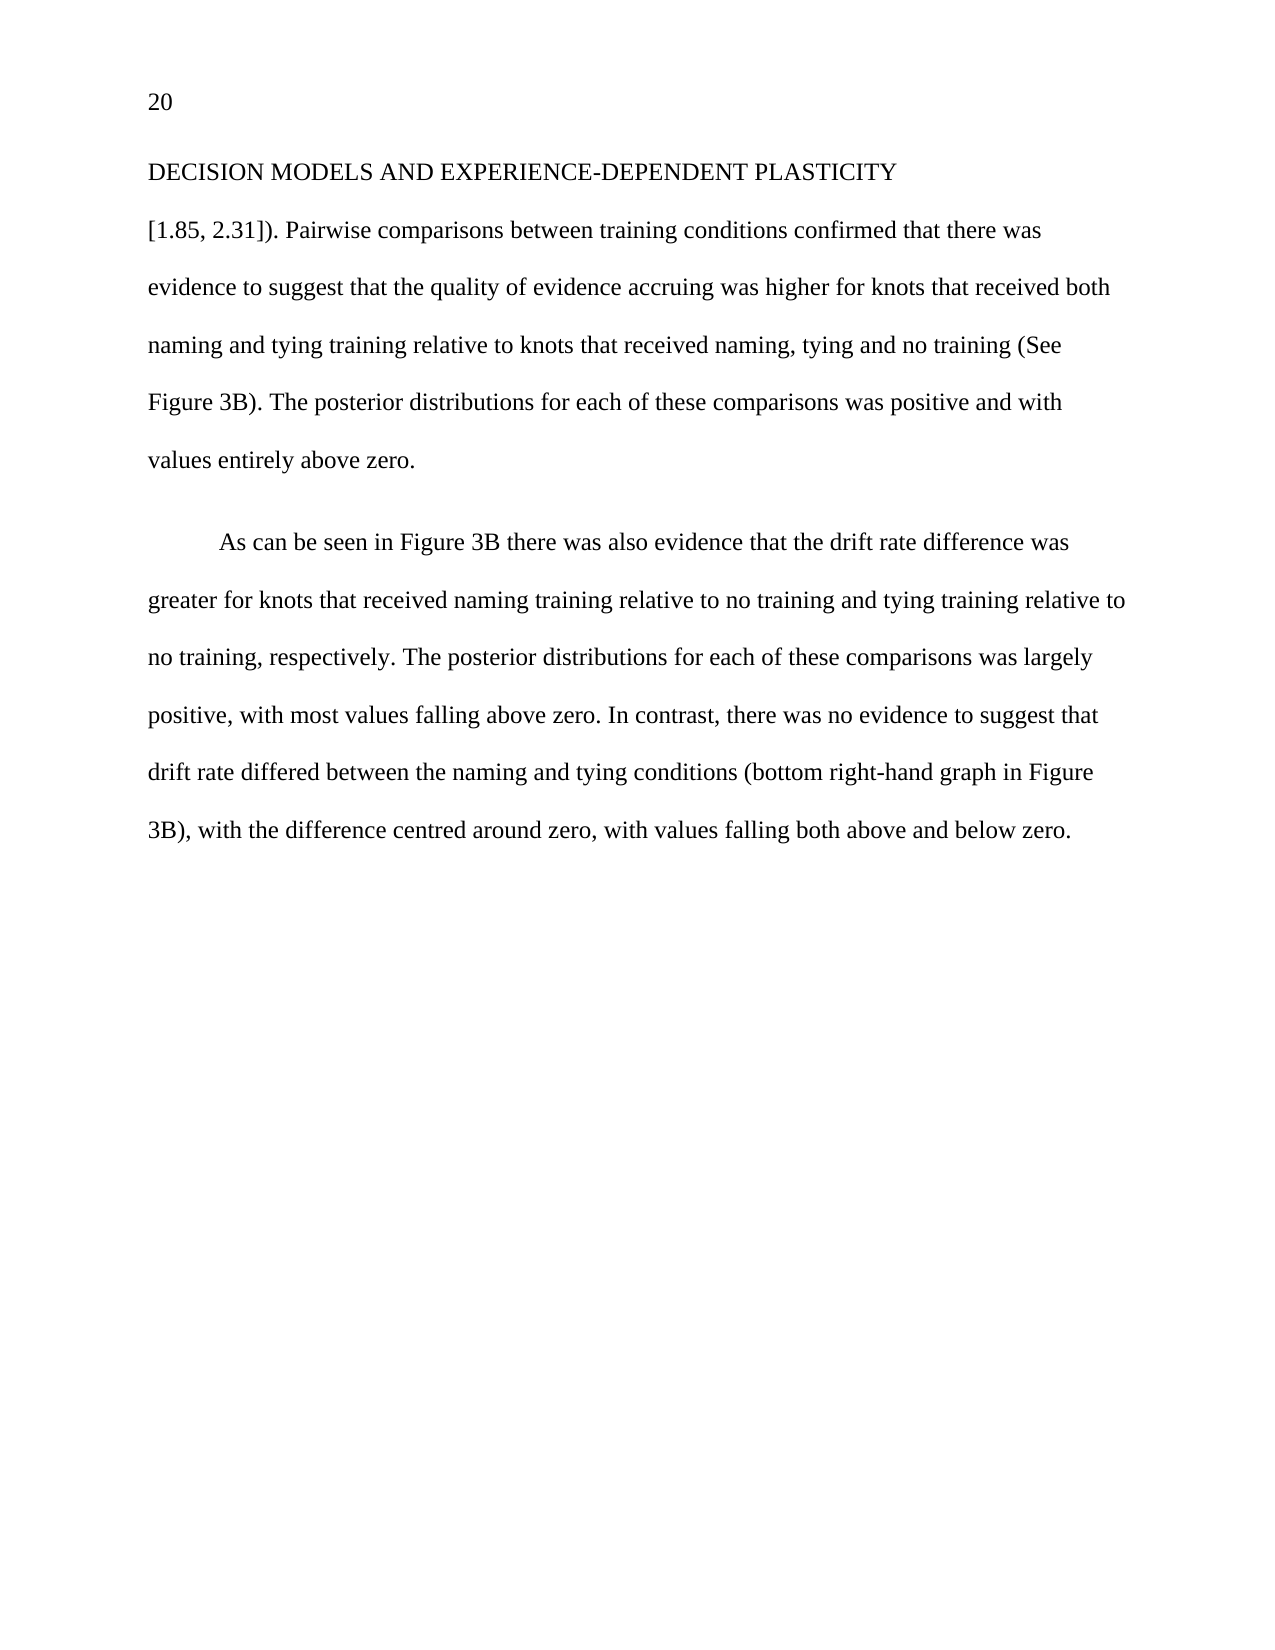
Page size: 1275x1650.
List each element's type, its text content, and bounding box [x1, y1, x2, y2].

text As can be seen in Figure 3B there was also evidence that the drift rate difference was greater for knots that received naming training relative to no training and tying training relative to no training, respectively. The posterior distributions for each of these comparisons was largely positive, with most values falling above zero. In contrast, there was no evidence to suggest that drift rate differed between the naming and tying conditions (bottom right-hand graph in Figure 3B), with the difference centred around zero, with values falling both above and below zero. [148, 527, 1127, 844]
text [148, 215, 1127, 474]
